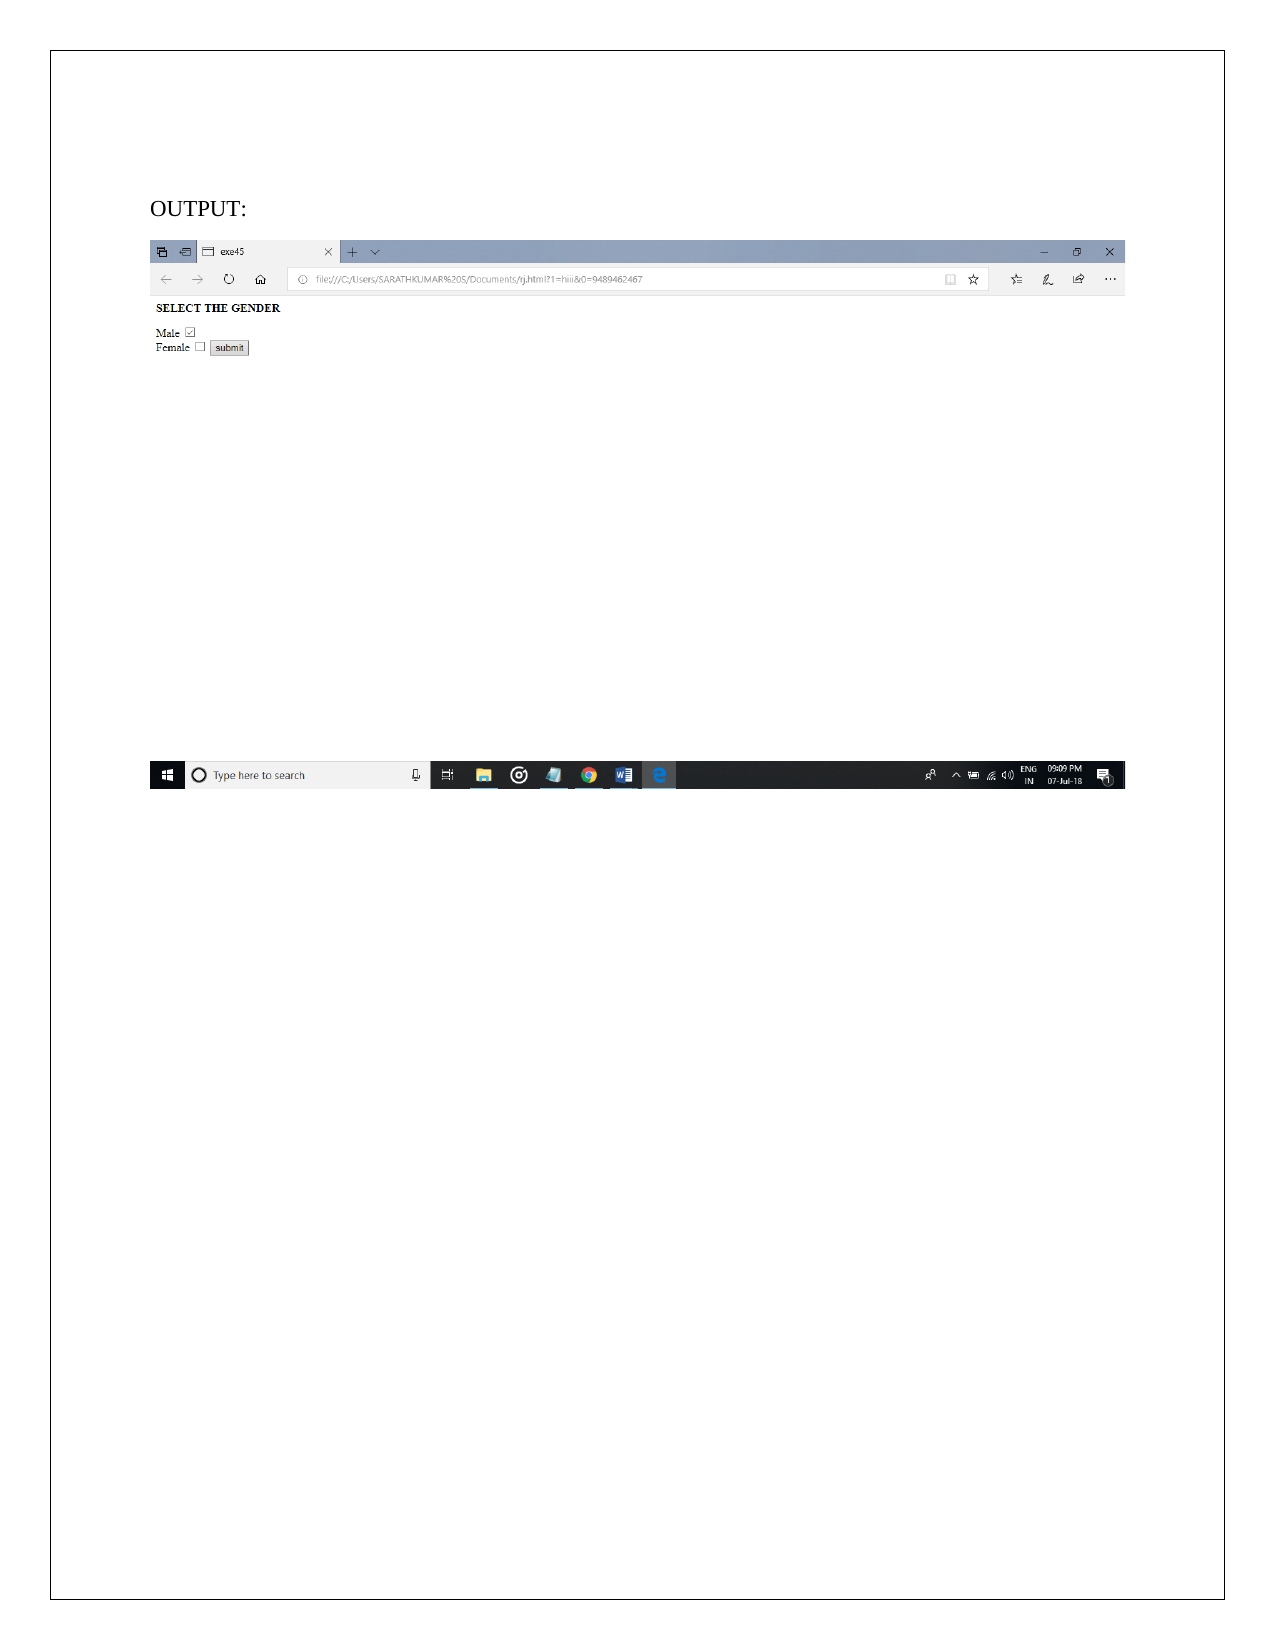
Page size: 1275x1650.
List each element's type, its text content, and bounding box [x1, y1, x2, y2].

picture [150, 240, 1125, 789]
text OUTPUT: [150, 195, 1125, 221]
